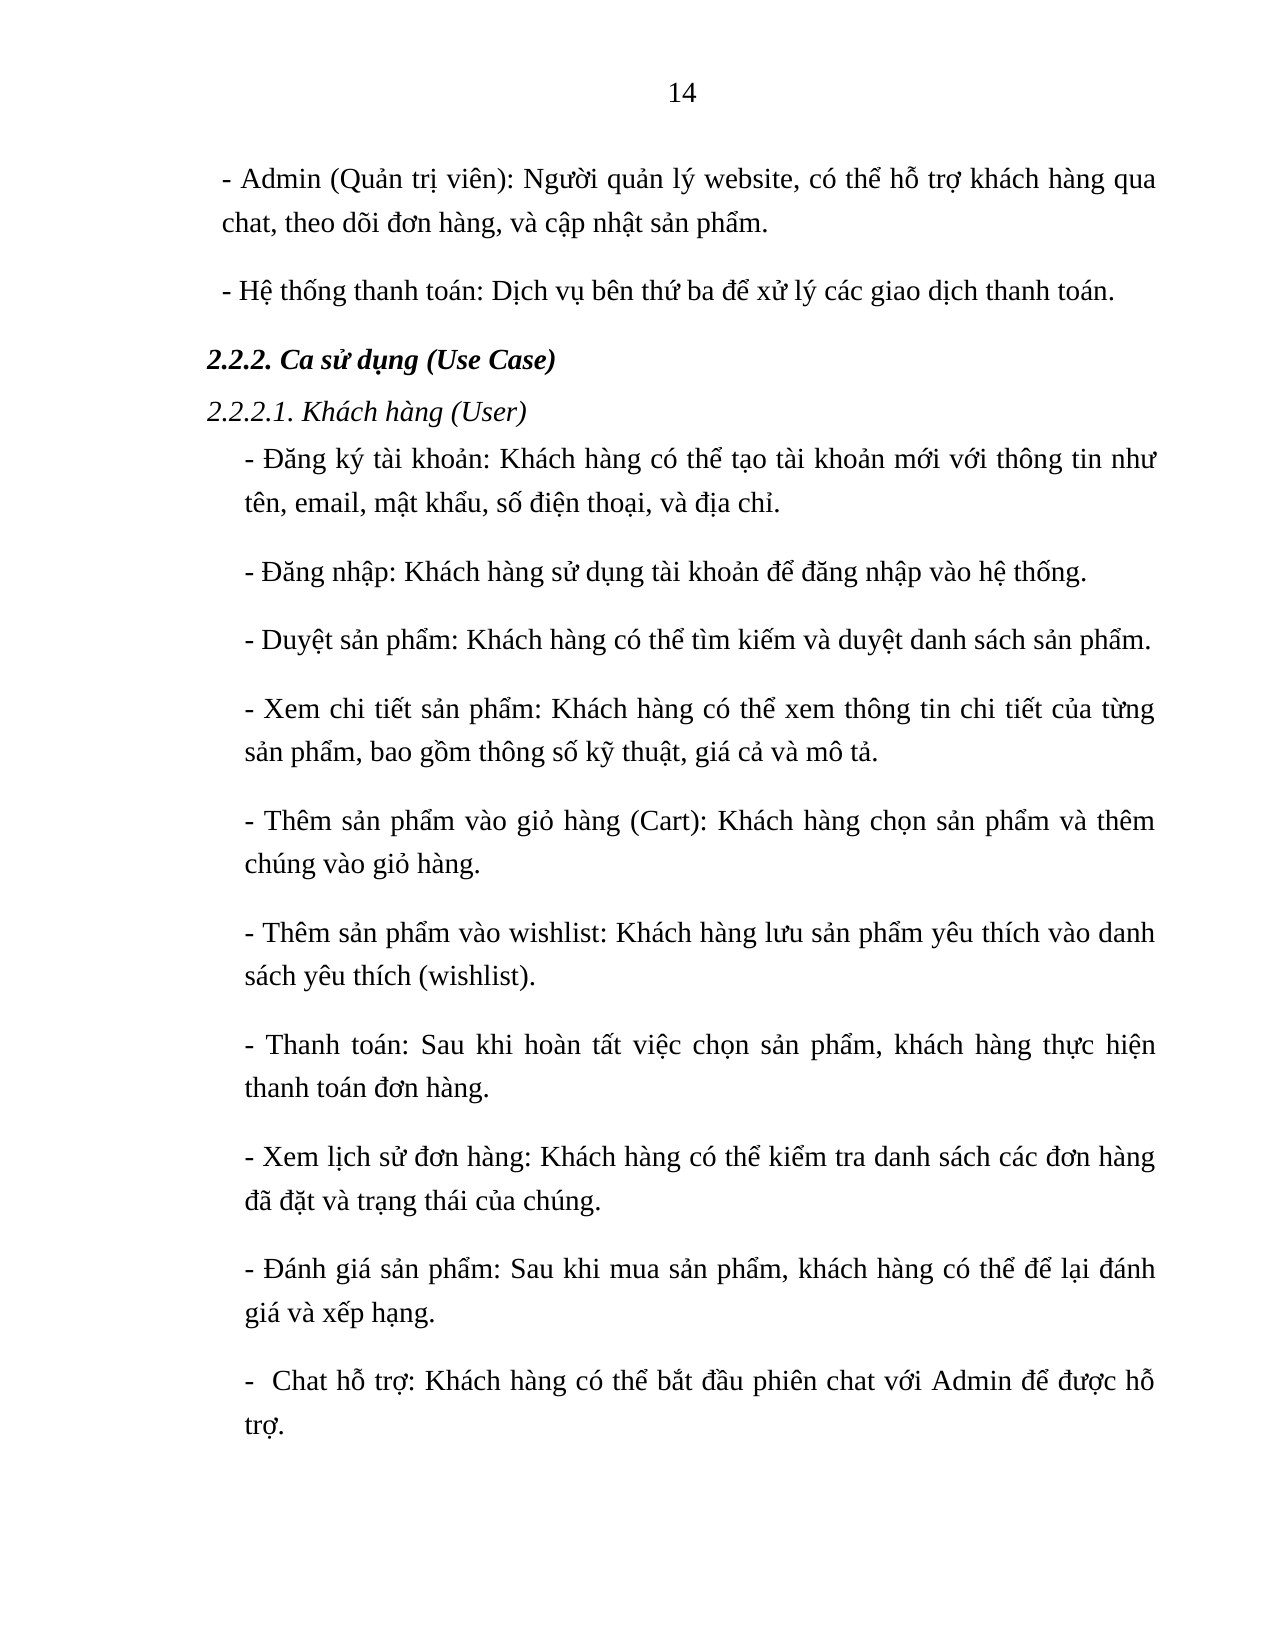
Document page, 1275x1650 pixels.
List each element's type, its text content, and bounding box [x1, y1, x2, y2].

text - Thêm sản phẩm vào giỏ hàng (Cart): Khách hàng chọn sản phẩm và thêm chúng vào giỏ hàng. [244, 803, 1157, 880]
text - Duyệt sản phẩm: Khách hàng có thể tìm kiếm và duyệt danh sách sản phẩm. [244, 622, 1157, 656]
text - Đăng nhập: Khách hàng sử dụng tài khoản để đăng nhập vào hệ thống. [244, 554, 1157, 587]
text - Hệ thống thanh toán: Dịch vụ bên thứ ba để xử lý các giao dịch thanh toán. [222, 273, 1157, 307]
text - Admin (Quản trị viên): Người quản lý website, có thể hỗ trợ khách hàng qua chat, theo dõi đơn hàng, và cập nhật sản phẩm. [222, 161, 1157, 238]
text - Thanh toán: Sau khi hoàn tất việc chọn sản phẩm, khách hàng thực hiện thanh toán đơn hàng. [244, 1027, 1157, 1104]
subtitle 2.2.2. Ca sử dụng (Use Case) [207, 342, 1157, 376]
subtitle 2.2.2.1. Khách hàng (User) [207, 394, 1157, 427]
text - Xem lịch sử đơn hàng: Khách hàng có thể kiểm tra danh sách các đơn hàng đã đặt và trạng thái của chúng. [244, 1139, 1157, 1216]
text - Đánh giá sản phẩm: Sau khi mua sản phẩm, khách hàng có thể để lại đánh giá và xếp hạng. [244, 1251, 1157, 1328]
text - Thêm sản phẩm vào wishlist: Khách hàng lưu sản phẩm yêu thích vào danh sách yêu thích (wishlist). [244, 915, 1157, 992]
text - Chat hỗ trợ: Khách hàng có thể bắt đầu phiên chat với Admin để được hỗ trợ. [244, 1363, 1157, 1440]
text - Xem chi tiết sản phẩm: Khách hàng có thể xem thông tin chi tiết của từng sản phẩm, bao gồm thông số kỹ thuật, giá cả và mô tả. [244, 691, 1157, 768]
text - Đăng ký tài khoản: Khách hàng có thể tạo tài khoản mới với thông tin như tên, email, mật khẩu, số điện thoại, và địa chỉ. [244, 442, 1157, 519]
